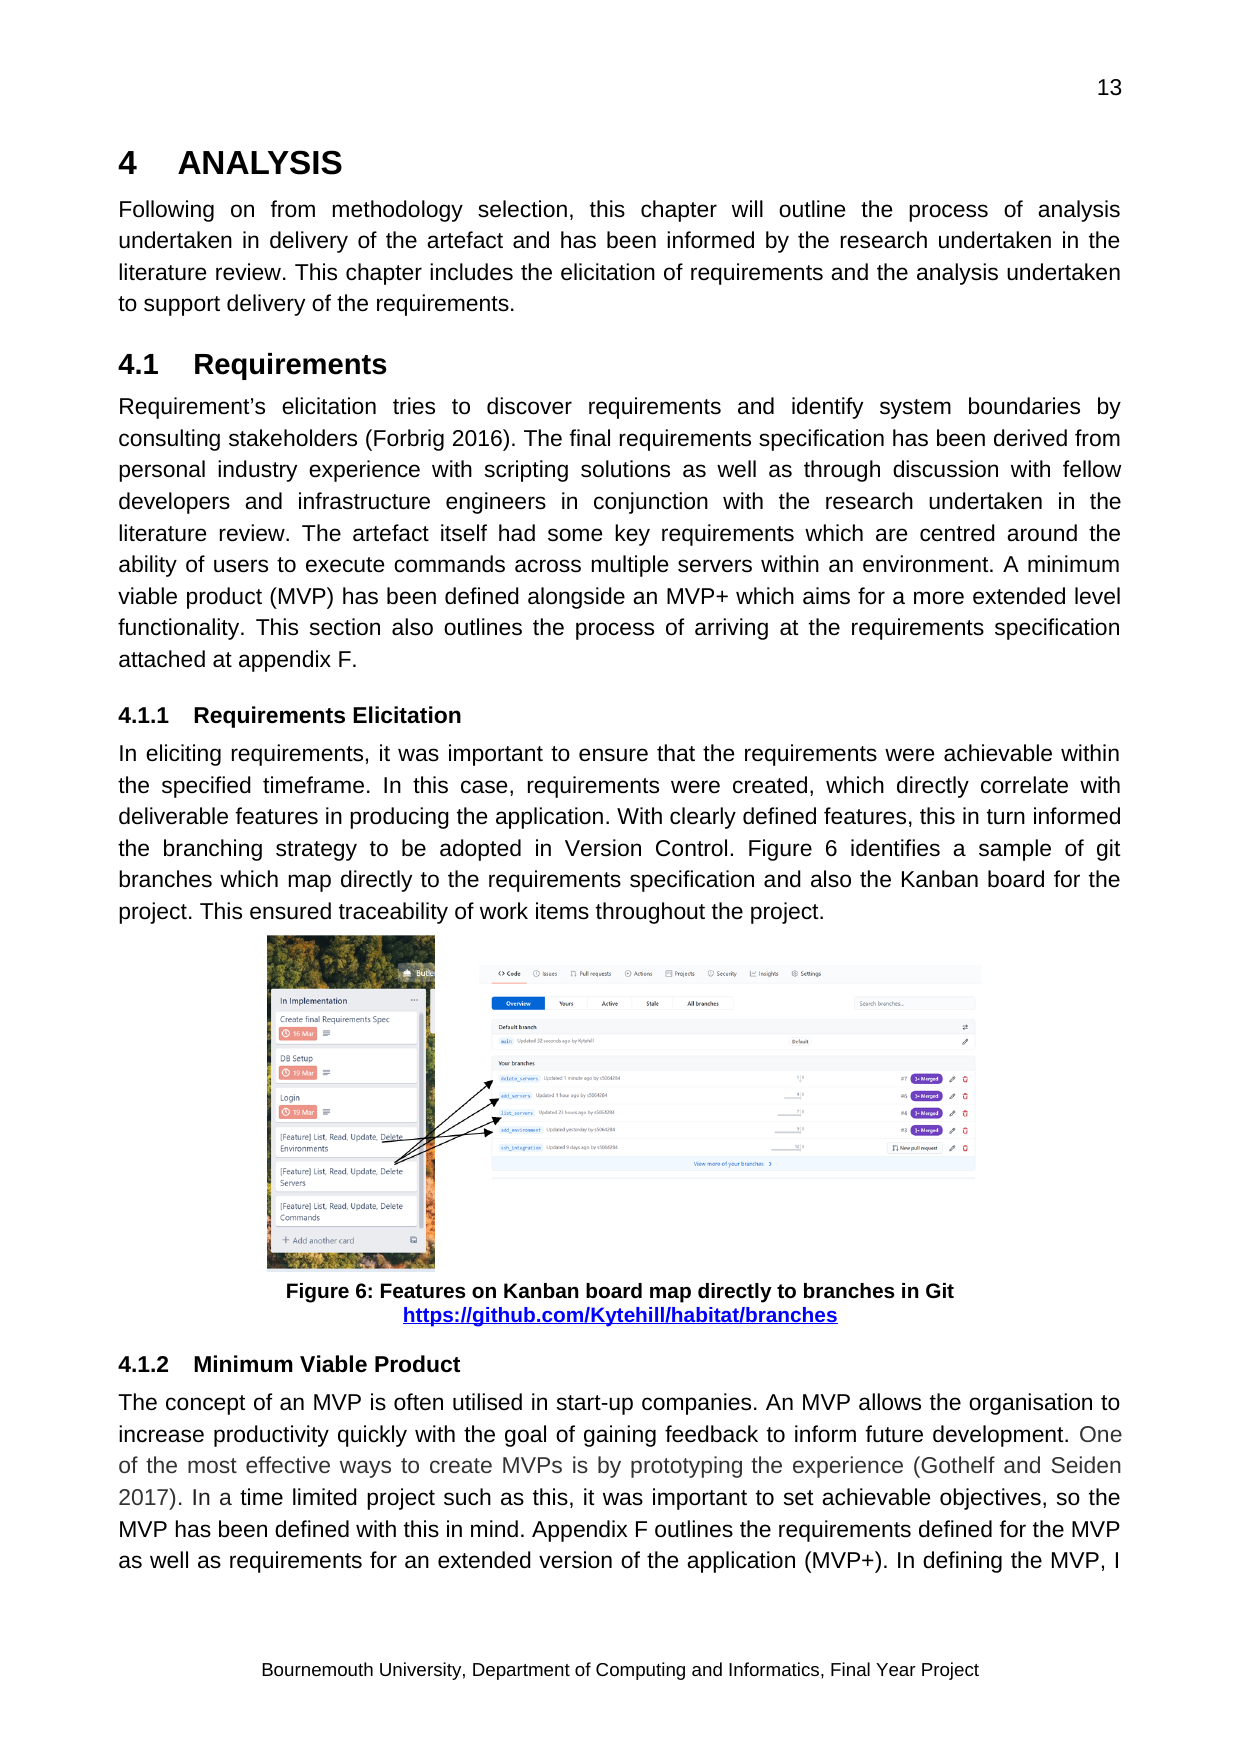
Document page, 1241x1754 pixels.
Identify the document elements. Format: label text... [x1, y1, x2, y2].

text In eliciting requirements, it was important to ensure that the requirements were achievable within the specified timeframe. In this case, requirements were created, which directly correlate with deliverable features in producing the application. With clearly defined features, this in turn informed the branching strategy to be adopted in Version Control. Figure 6 identifies a sample of git branches which map directly to the requirements specification and also the Kanban board for the project. This ensured traceability of work items throughout the project. [118, 740, 1122, 924]
picture [252, 929, 988, 1274]
subtitle Requirements [118, 347, 1122, 380]
text Requirement’s elicitation tries to discover requirements and identify system boundaries by consulting stakeholders (Forbrig 2016). The final requirements specification has been derived from personal industry experience with scripting solutions as well as through discussion with fellow developers and infrastructure engineers in conjunction with the research undertaken in the literature review. The artefact itself had some key requirements which are centred around the ability of users to execute commands across multiple servers within an environment. A minimum viable product (MVP) has been defined alongside an MVP+ which aims for a more extended level functionality. This section also outlines the process of arriving at the requirements specification attached at appendix F. [118, 393, 1122, 672]
subtitle Minimum Viable Product [118, 1351, 1122, 1378]
text Following on from methodology selection, this chapter will outline the process of analysis undertaken in delivery of the artefact and has been informed by the research undertaken in the literature review. This chapter includes the elicitation of requirements and the analysis undertaken to support delivery of the requirements. [118, 196, 1122, 317]
subtitle ANALYSIS [118, 143, 1122, 182]
subtitle Requirements Elicitation [118, 702, 1122, 729]
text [118, 1479, 1122, 1573]
